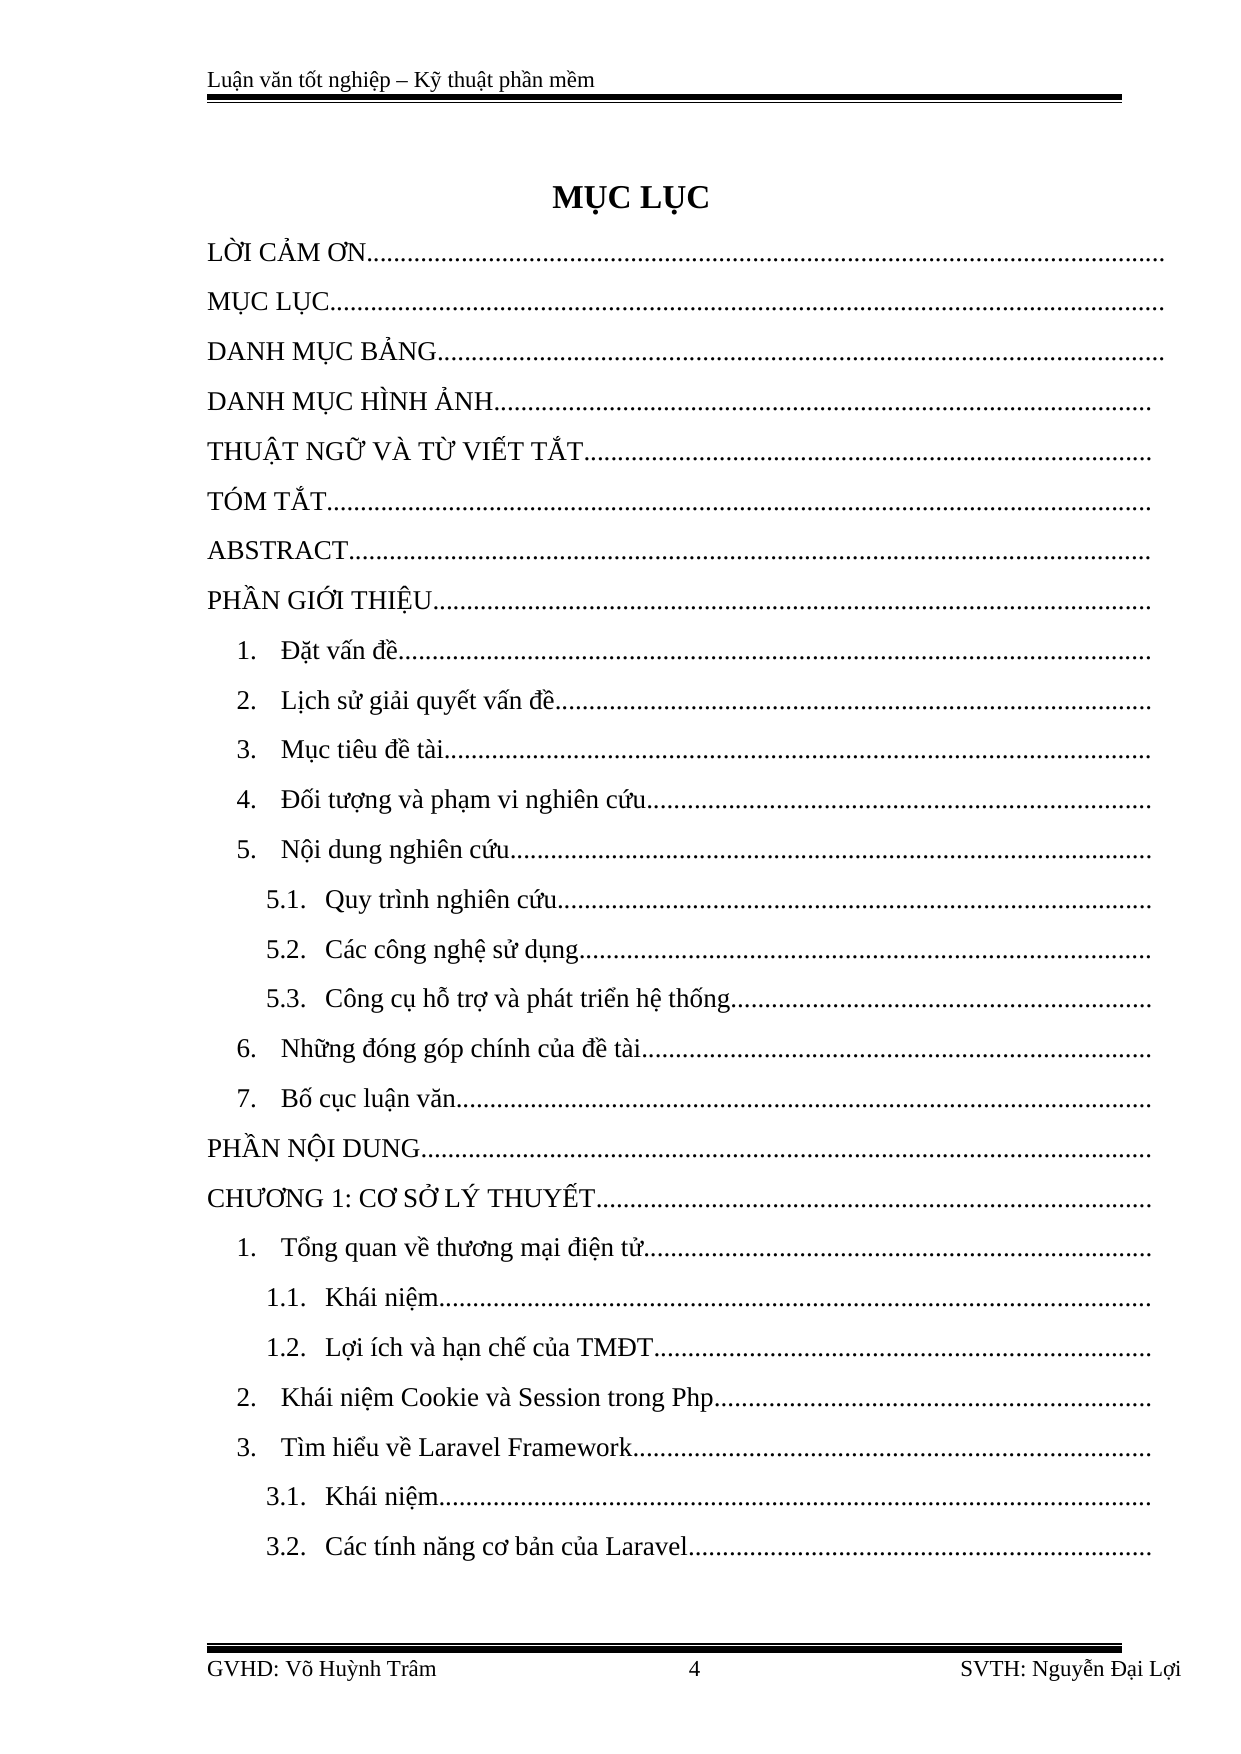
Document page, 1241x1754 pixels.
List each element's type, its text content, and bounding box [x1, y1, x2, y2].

text THUẬT NGỮ VÀ TỪ VIẾT TẮT 13 [207, 435, 1122, 466]
text 1. Đặt vấn đề 17 [207, 634, 1122, 665]
text 3.2. Các tính năng cơ bản của Laravel 25 [207, 1530, 1122, 1561]
text 1.2. Lợi ích và hạn chế của TMĐT 23 [207, 1331, 1122, 1362]
text 5.2. Các công nghệ sử dụng 21 [207, 933, 1122, 964]
text TÓM TẮT 15 [207, 484, 1122, 516]
text 1.1. Khái niệm 23 [207, 1281, 1122, 1312]
text 5. Nội dung nghiên cứu 20 [207, 833, 1122, 864]
text 5.3. Công cụ hỗ trợ và phát triển hệ thống 21 [207, 982, 1122, 1014]
text DANH MỤC HÌNH ẢNH 11 [207, 385, 1122, 416]
subtitle MỤC LỤC [207, 177, 1122, 216]
text 2. Khái niệm Cookie và Session trong Php 24 [207, 1381, 1122, 1412]
text 2. Lịch sử giải quyết vấn đề 18 [207, 684, 1122, 715]
text 3. Tìm hiểu về Laravel Framework 24 [207, 1431, 1122, 1462]
text ABSTRACT 16 [207, 534, 1122, 566]
text PHẦN NỘI DUNG 23 [207, 1132, 1122, 1163]
text 1. Tổng quan về thương mại điện tử 23 [207, 1231, 1122, 1263]
text 5.1. Quy trình nghiên cứu 20 [207, 883, 1122, 914]
text 3.1. Khái niệm 24 [207, 1480, 1122, 1512]
text LỜI CẢM ƠN 1 [207, 236, 1122, 267]
text CHƯƠNG 1: CƠ SỞ LÝ THUYẾT 23 [207, 1182, 1122, 1213]
text 7. Bố cục luận văn 21 [207, 1082, 1122, 1113]
text MỤC LỤC 4 [207, 285, 1122, 317]
text 3. Mục tiêu đề tài 18 [207, 733, 1122, 765]
text 4. Đối tượng và phạm vi nghiên cứu 19 [207, 783, 1122, 814]
text DANH MỤC BẢNG 8 [207, 335, 1122, 366]
text 6. Những đóng góp chính của đề tài 21 [207, 1032, 1122, 1063]
text PHẦN GIỚI THIỆU 17 [207, 584, 1122, 615]
